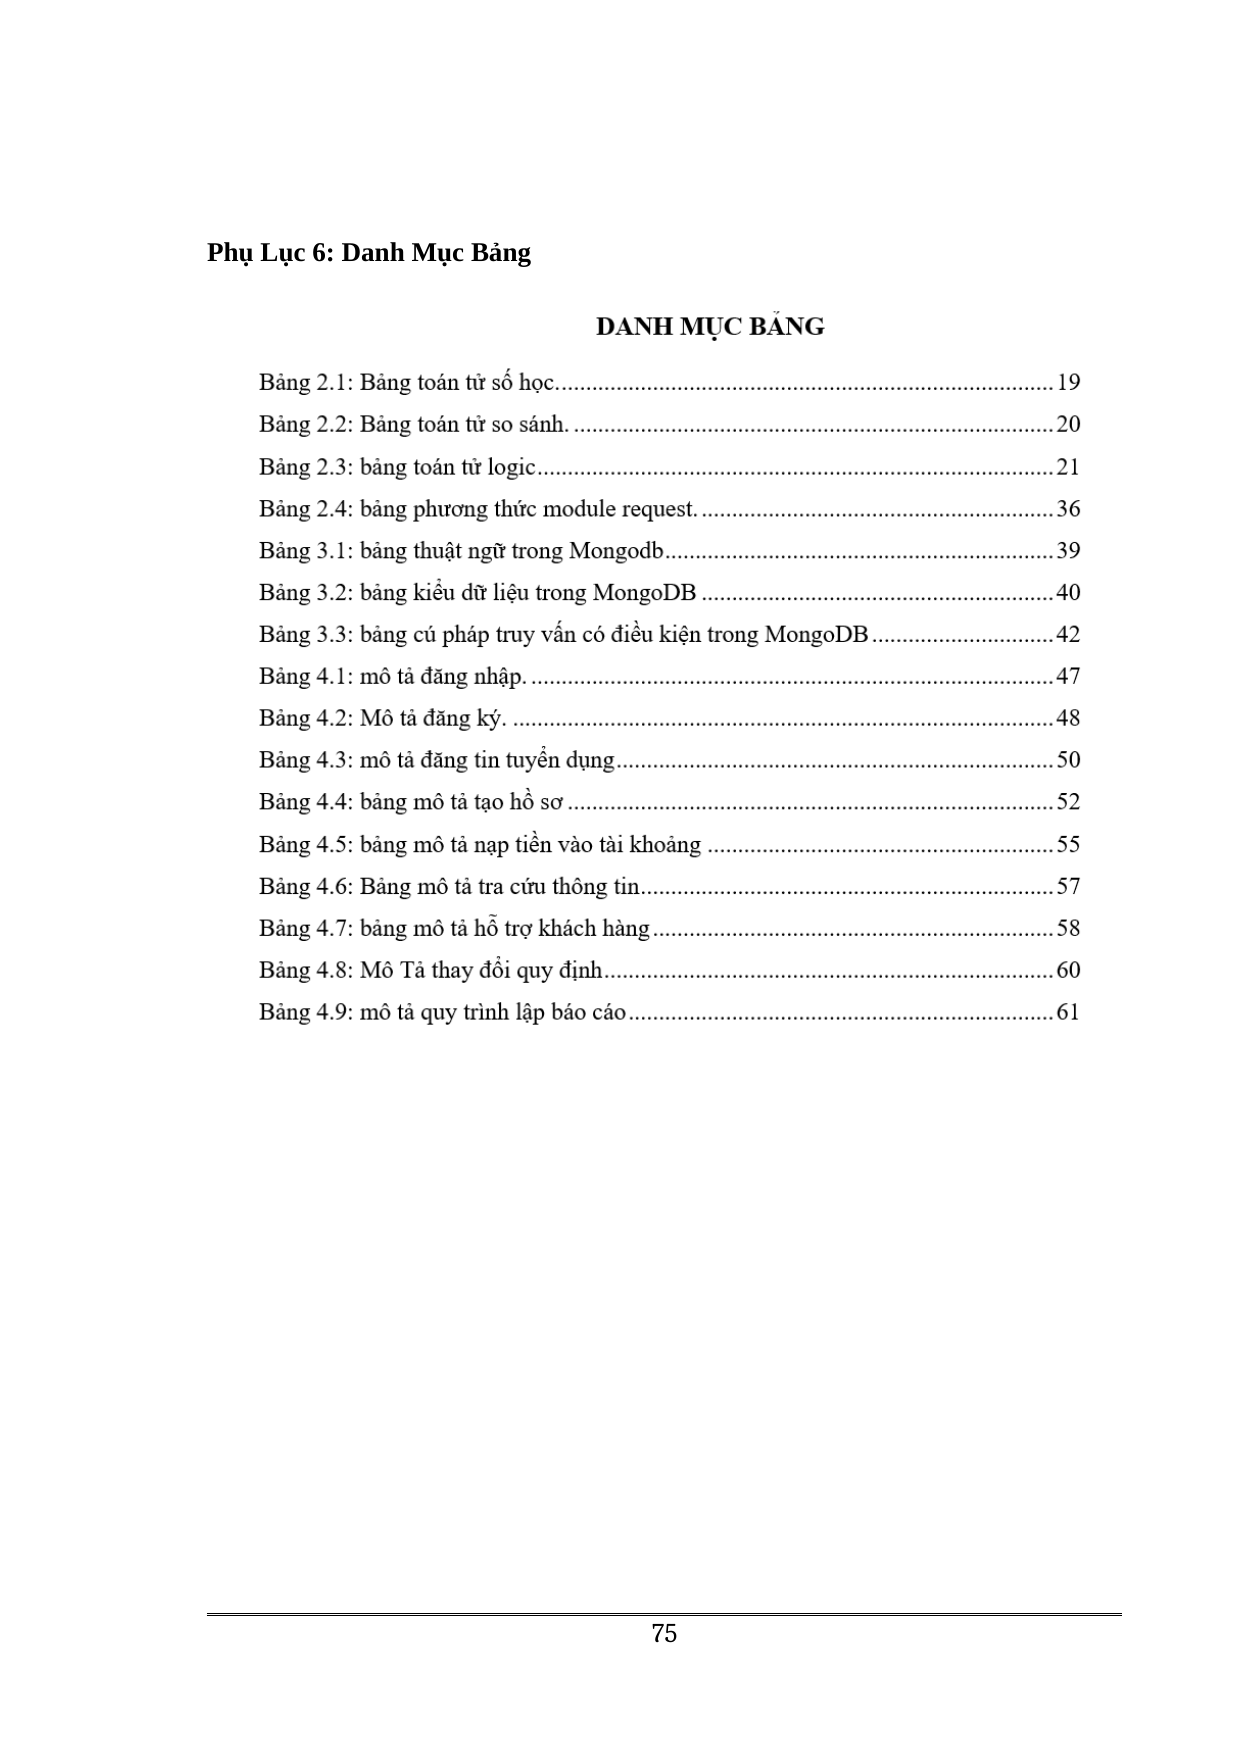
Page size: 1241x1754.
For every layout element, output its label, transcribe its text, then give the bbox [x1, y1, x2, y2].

text Phụ Lục 6: Danh Mục Bảng [207, 236, 1122, 267]
